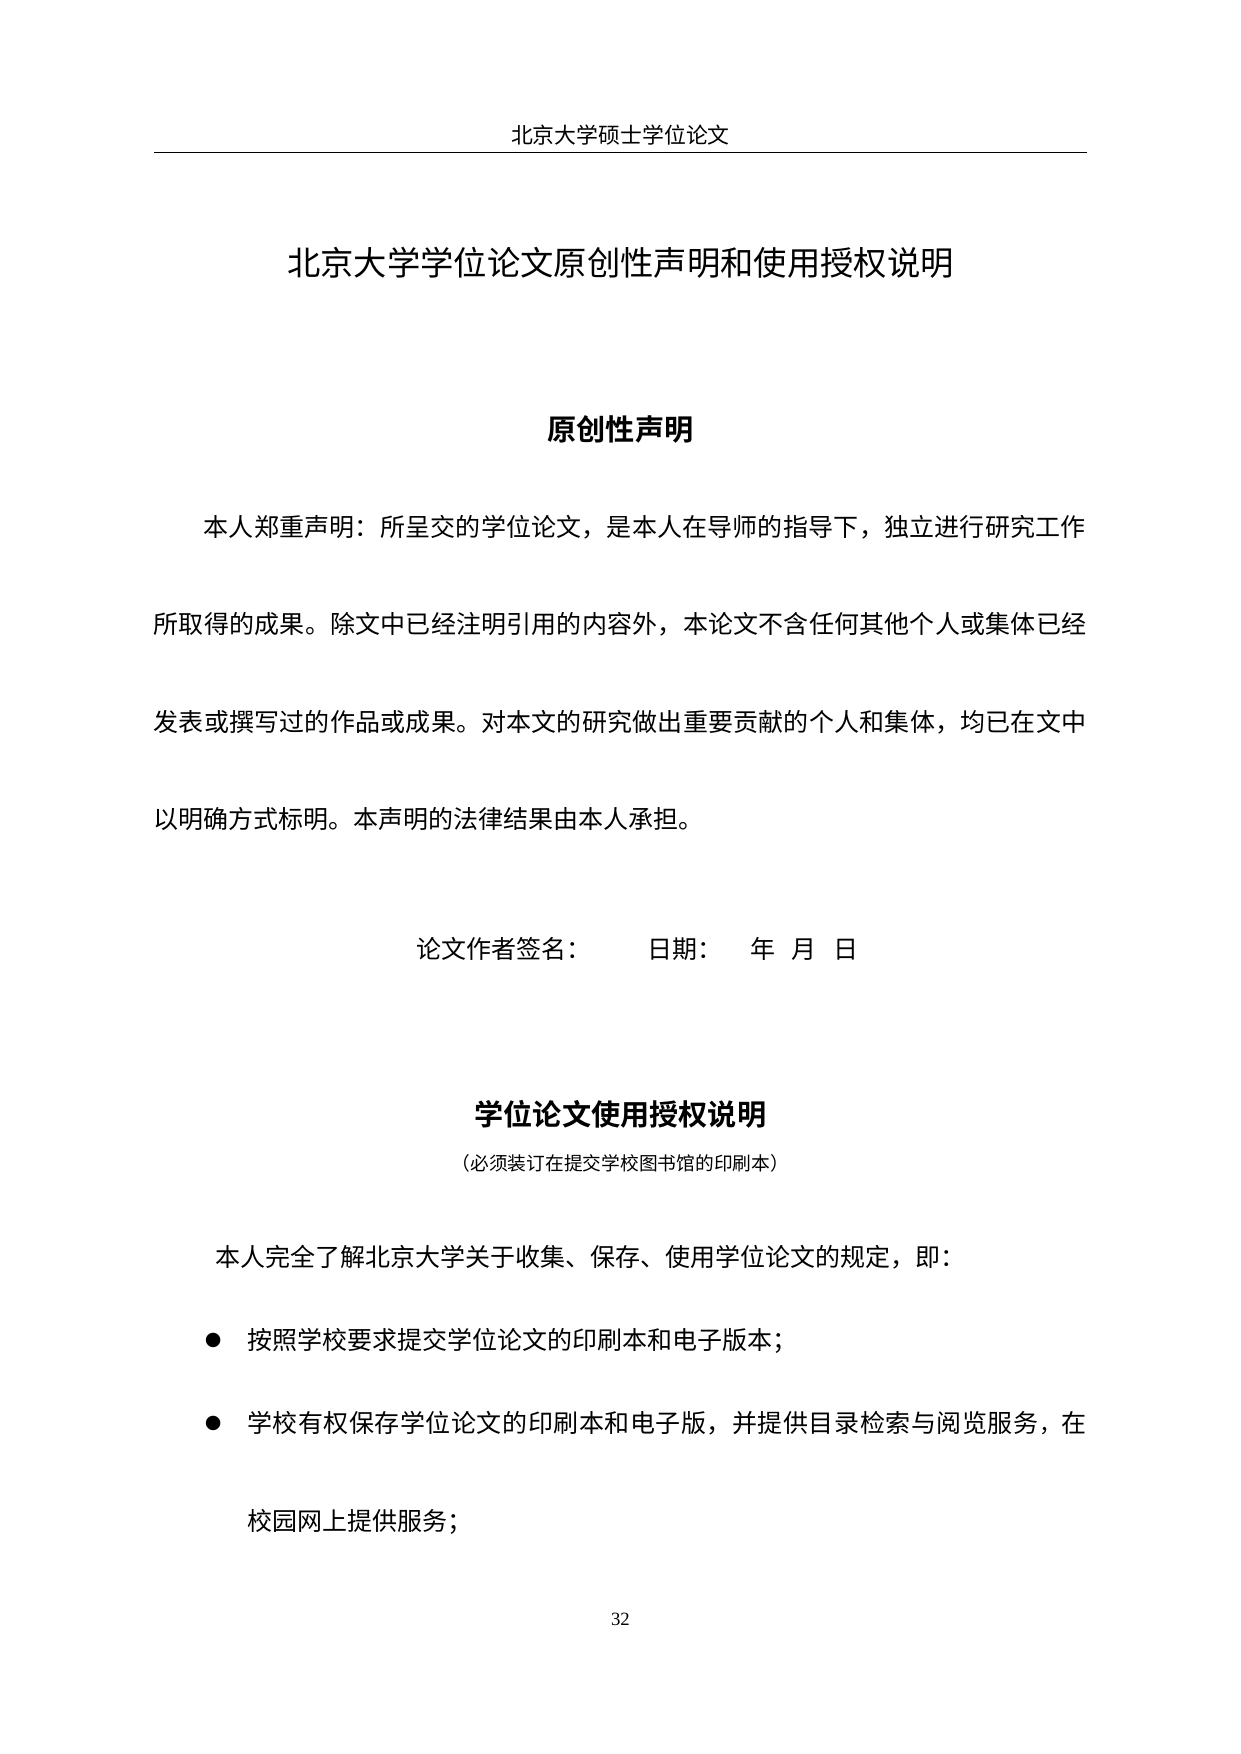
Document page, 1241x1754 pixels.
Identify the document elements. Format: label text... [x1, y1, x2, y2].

text 论文作者签名： 日期： 年 月 日 [153, 916, 1087, 981]
text 本人完全了解北京大学关于收集、保存、使用学位论文的规定，即： [153, 1223, 1087, 1288]
subtitle 北京大学学位论文原创性声明和使用授权说明 [153, 228, 1087, 293]
text （必须装订在提交学校图书馆的印刷本） [153, 1146, 1087, 1178]
list 按照学校要求提交学位论文的印刷本和电子版本； [203, 1306, 1087, 1371]
text 原创性声明 [153, 396, 1087, 461]
text 学位论文使用授权说明 [153, 1081, 1087, 1146]
text 本人郑重声明：所呈交的学位论文，是本人在导师的指导下，独立进行研究工作所取得的成果。除文中已经注明引用的内容外，本论文不含任何其他个人或集体已经发表或撰写过的作品或成果。对本文的研究做出重要贡献的个人和集体，均已在文中以明确方式标明。本声明的法律结果由本人承担。 [153, 493, 1087, 851]
list 学校有权保存学位论文的印刷本和电子版，并提供目录检索与阅览服务，在校园网上提供服务； [203, 1389, 1087, 1552]
